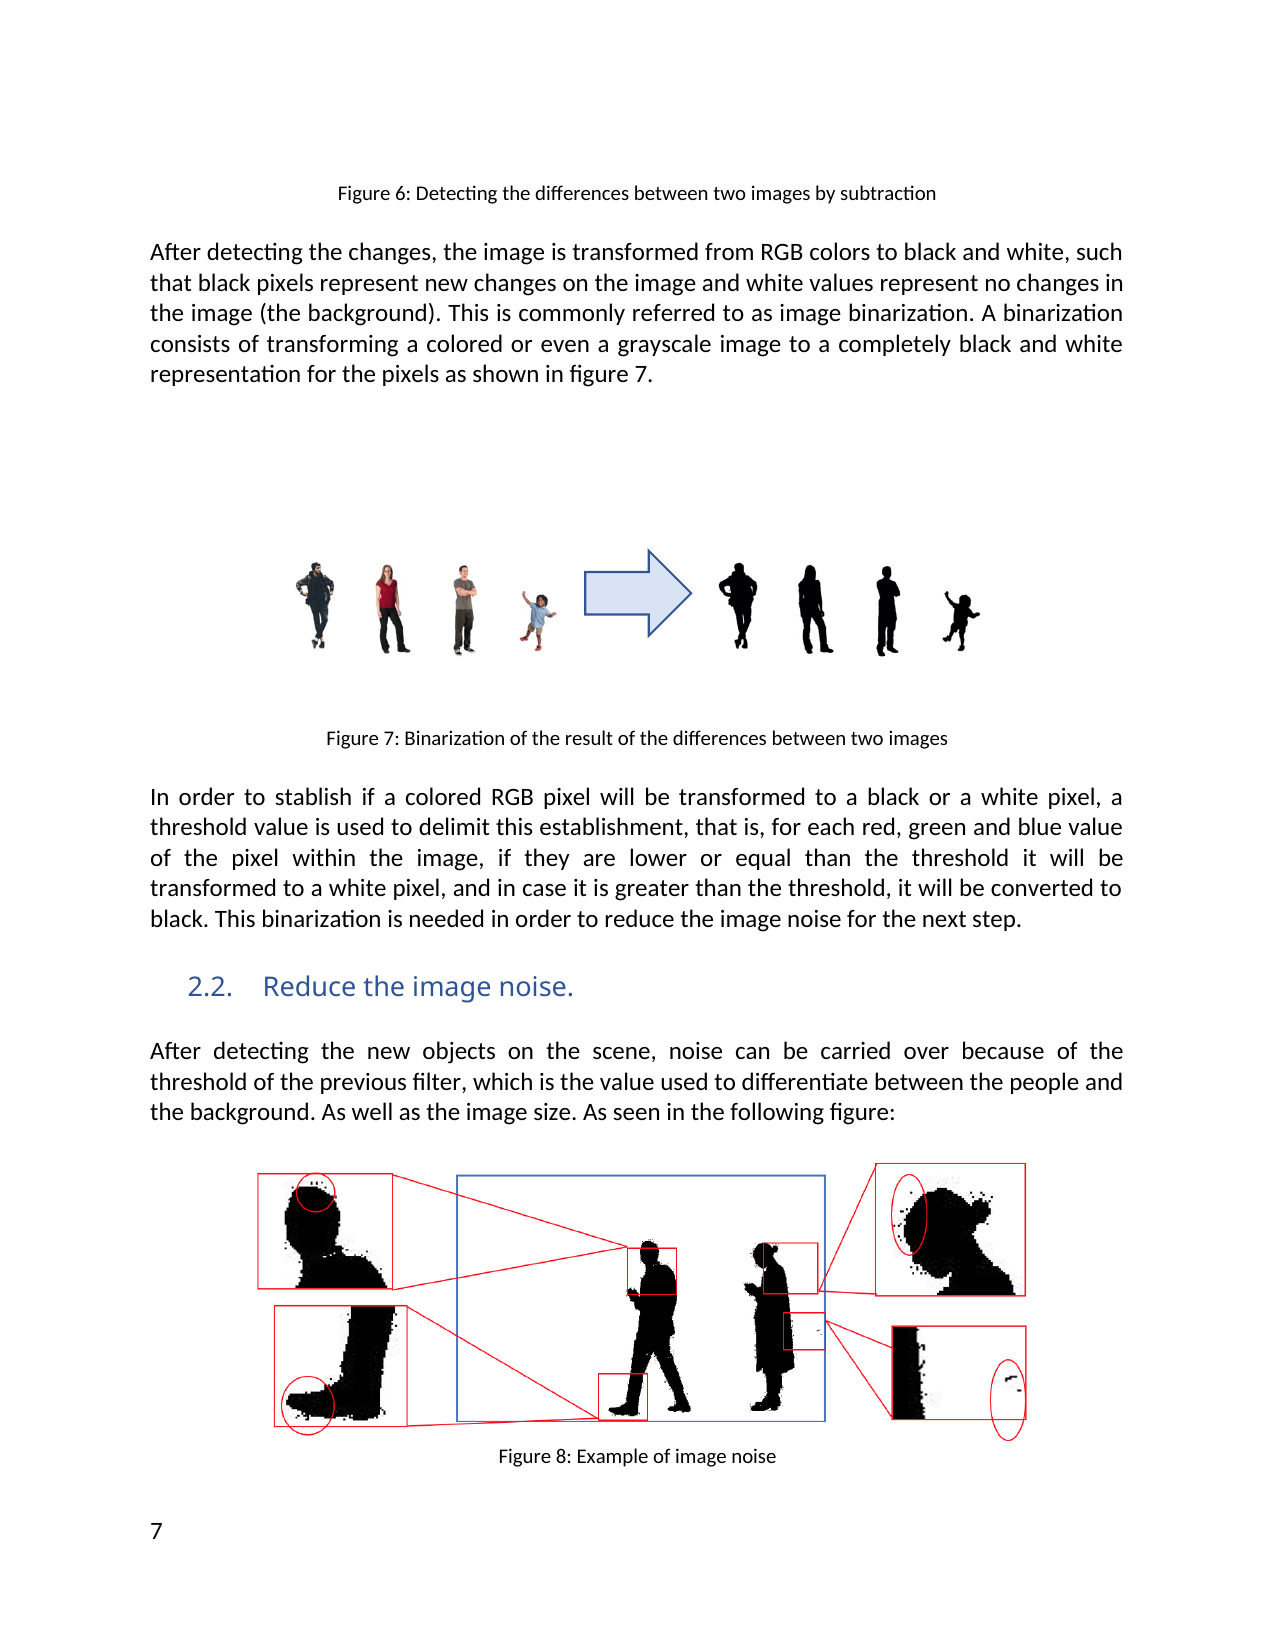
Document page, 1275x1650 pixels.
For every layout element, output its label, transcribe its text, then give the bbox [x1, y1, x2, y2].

picture [238, 1157, 1037, 1444]
text In order to stablish if a colored RGB pixel will be transformed to a black or a white pixel, a threshold value is used to delimit this establishment, that is, for each red, green and blue value of the pixel within the image, if they are lower or equal than the threshold it will be transformed to a white pixel, and in case it is greater than the threshold, it will be converted to black. This binarization is needed in order to reduce the image noise for the next step. [150, 781, 1125, 933]
text Figure 6: Detecting the differences between two images by subtraction [150, 181, 1125, 206]
text After detecting the new objects on the scene, noise can be carried over because of the threshold of the previous filter, which is the value used to differentiate between the people and the background. As well as the image size. As seen in the following figure: [150, 1035, 1125, 1127]
subtitle Reduce the image noise. [187, 968, 1125, 1005]
text Figure 8: Example of image noise [150, 1444, 1125, 1469]
picture [715, 482, 980, 694]
text Figure 7: Binarization of the result of the differences between two images [150, 725, 1125, 750]
picture [292, 481, 558, 694]
text After detecting the changes, the image is transformed from RGB colors to black and white, such that black pixels represent new changes on the image and white values represent no changes in the image (the background). This is commonly referred to as image binarization. A binarization consists of transforming a colored or even a grayscale image to a completely black and white representation for the pixels as shown in figure 7. [150, 236, 1125, 389]
